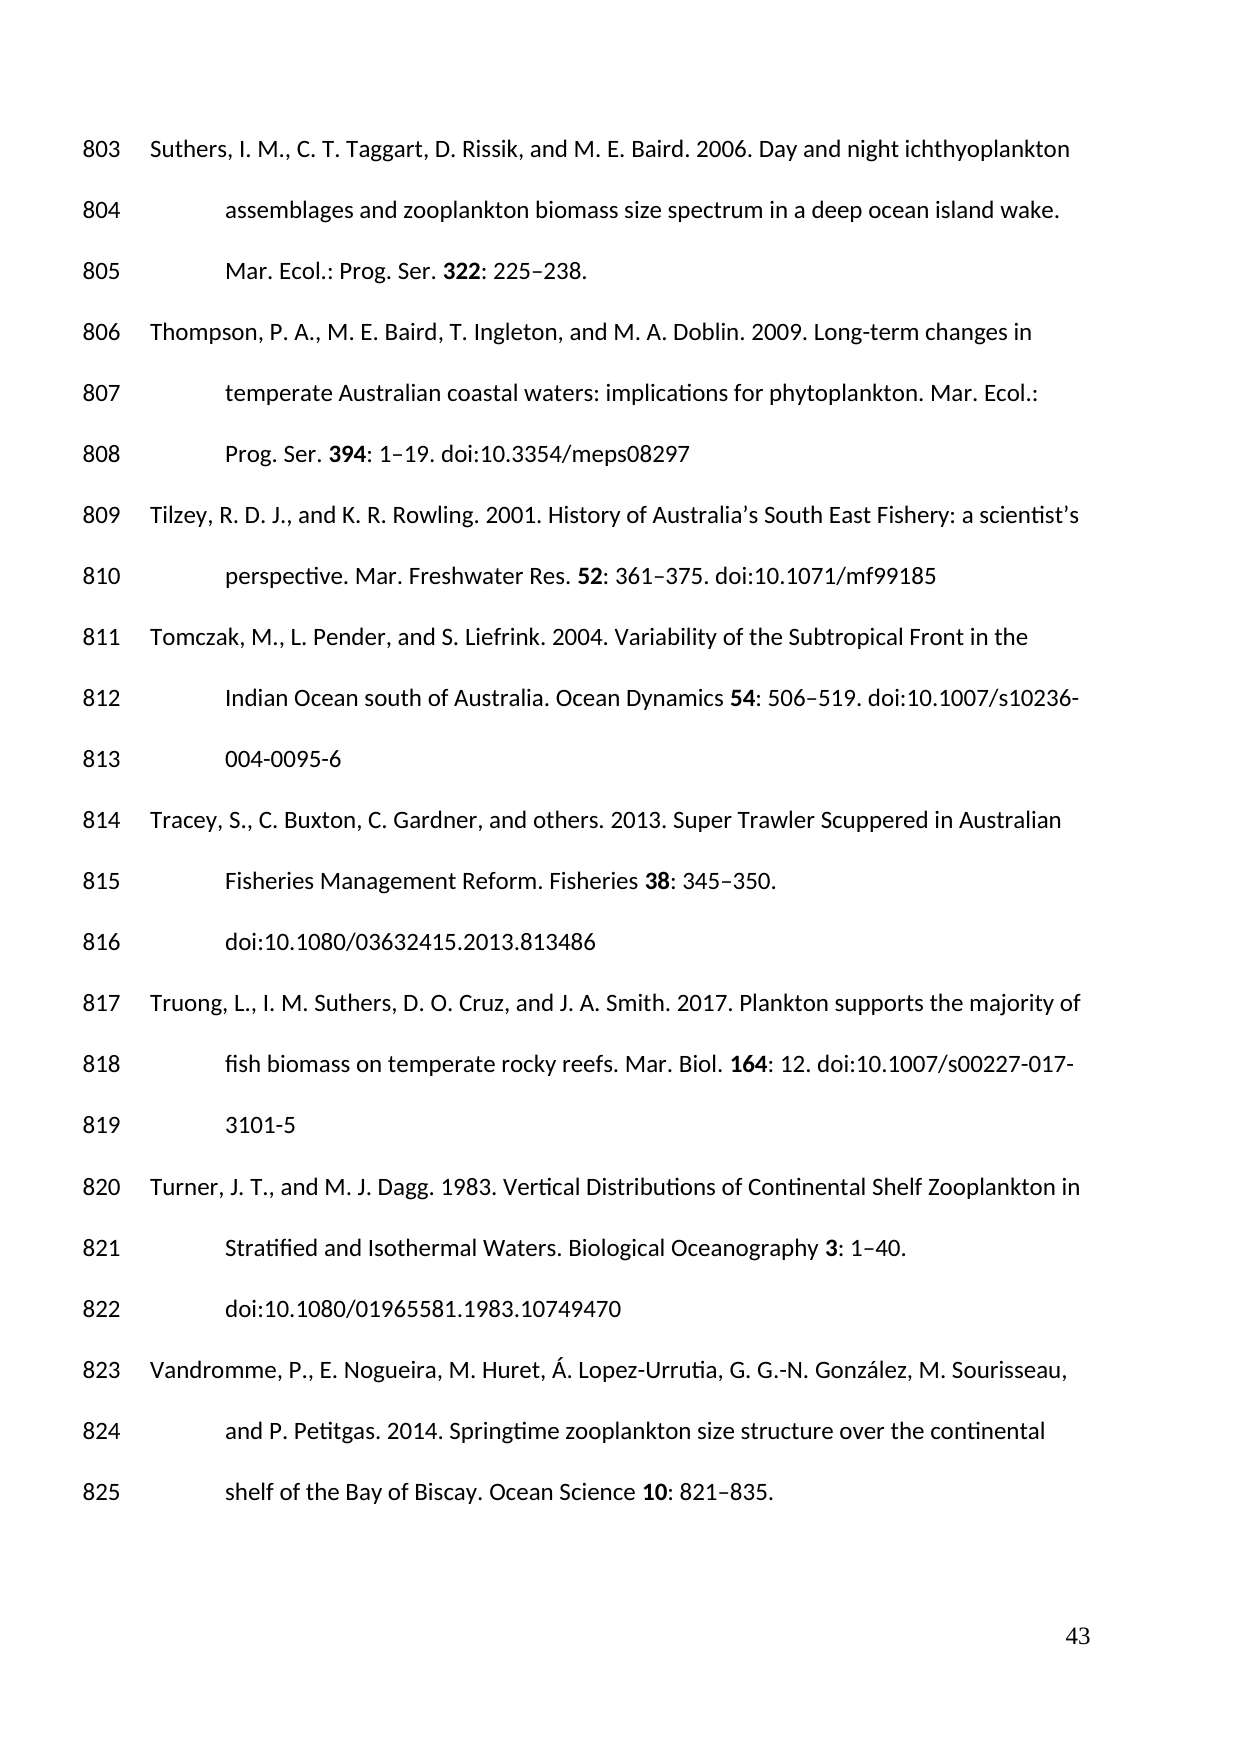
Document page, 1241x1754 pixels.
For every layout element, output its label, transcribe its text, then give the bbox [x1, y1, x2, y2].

text Turner, J. T., and M. J. Dagg. 1983. Vertical Distributions of Continental Shelf Zooplankton in Stratified and Isothermal Waters. Biological Oceanography 3: 1–40. doi:10.1080/01965581.1983.10749470 [150, 1171, 1090, 1323]
text Vandromme, P., E. Nogueira, M. Huret, Á. Lopez-Urrutia, G. G.-N. González, M. Sourisseau, and P. Petitgas. 2014. Springtime zooplankton size structure over the continental shelf of the Bay of Biscay. Ocean Science 10: 821–835. [150, 1354, 1090, 1506]
text Thompson, P. A., M. E. Baird, T. Ingleton, and M. A. Doblin. 2009. Long-term changes in temperate Australian coastal waters: implications for phytoplankton. Mar. Ecol.: Prog. Ser. 394: 1–19. doi:10.3354/meps08297 [150, 316, 1090, 469]
text Tracey, S., C. Buxton, C. Gardner, and others. 2013. Super Trawler Scuppered in Australian Fisheries Management Reform. Fisheries 38: 345–350. doi:10.1080/03632415.2013.813486 [150, 804, 1090, 957]
text Tomczak, M., L. Pender, and S. Liefrink. 2004. Variability of the Subtropical Front in the Indian Ocean south of Australia. Ocean Dynamics 54: 506–519. doi:10.1007/s10236-004-0095-6 [150, 621, 1090, 774]
text Suthers, I. M., C. T. Taggart, D. Rissik, and M. E. Baird. 2006. Day and night ichthyoplankton assemblages and zooplankton biomass size spectrum in a deep ocean island wake. Mar. Ecol.: Prog. Ser. 322: 225–238. [150, 133, 1090, 286]
text Tilzey, R. D. J., and K. R. Rowling. 2001. History of Australia’s South East Fishery: a scientist’s perspective. Mar. Freshwater Res. 52: 361–375. doi:10.1071/mf99185 [150, 499, 1090, 591]
text Truong, L., I. M. Suthers, D. O. Cruz, and J. A. Smith. 2017. Plankton supports the majority of fish biomass on temperate rocky reefs. Mar. Biol. 164: 12. doi:10.1007/s00227-017-3101-5 [150, 987, 1090, 1140]
